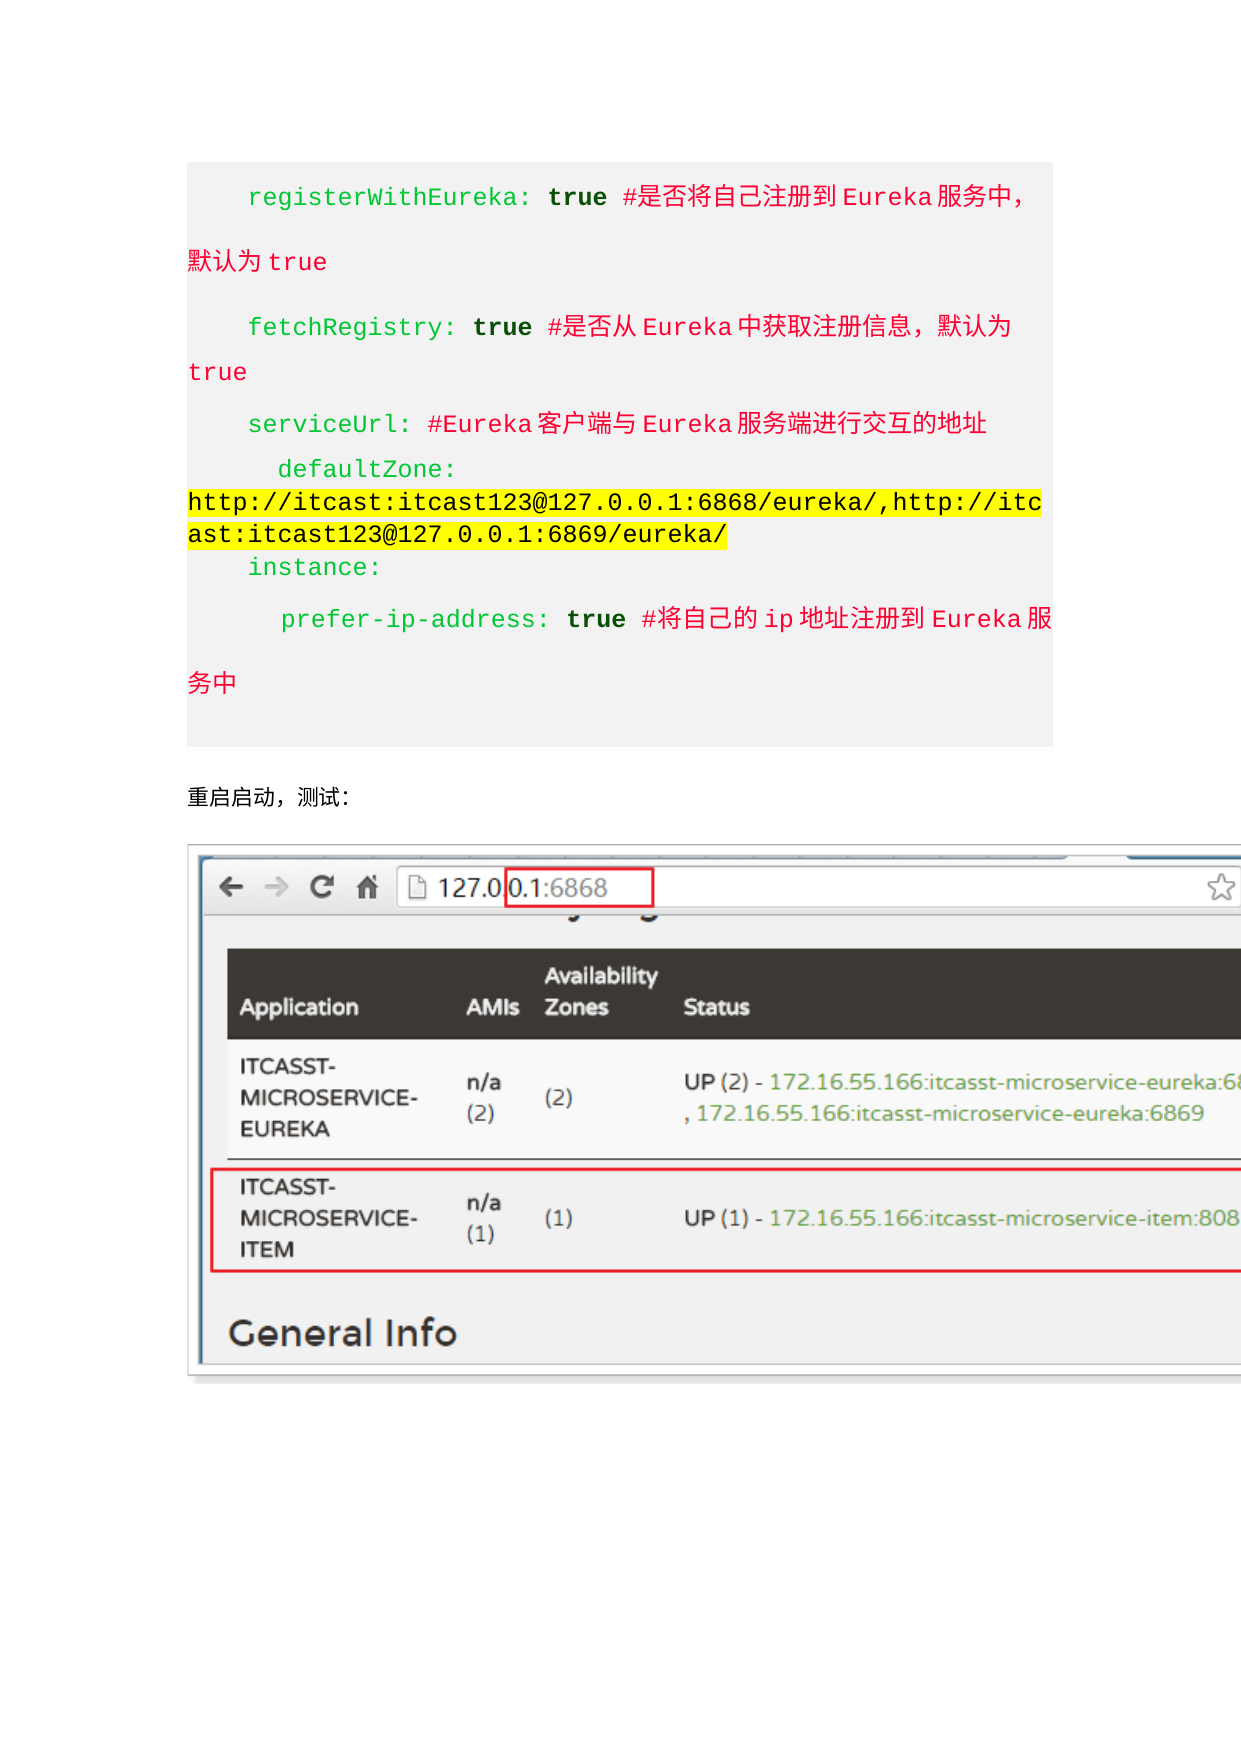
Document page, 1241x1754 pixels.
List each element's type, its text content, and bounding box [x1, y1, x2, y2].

picture [187, 844, 1241, 1384]
text prefer-ip-address: true #将自己的ip地址注册到Eureka服务中 [187, 584, 1053, 714]
text instance: [187, 552, 1053, 584]
text serviceUrl: #Eureka客户端与Eureka服务端进行交互的地址 [187, 389, 1053, 454]
text fetchRegistry: true #是否从Eureka中获取注册信息，默认为true [187, 292, 1053, 389]
text defaultZone: http://itcast:itcast123@127.0.0.1:6868/eureka/,http://itcast:itcast123@127.0.0.1:6869/eureka/ [187, 454, 1053, 552]
text 重启启动，测试： [187, 779, 1053, 812]
text registerWithEureka: true #是否将自己注册到Eureka服务中，默认为true [187, 162, 1053, 292]
